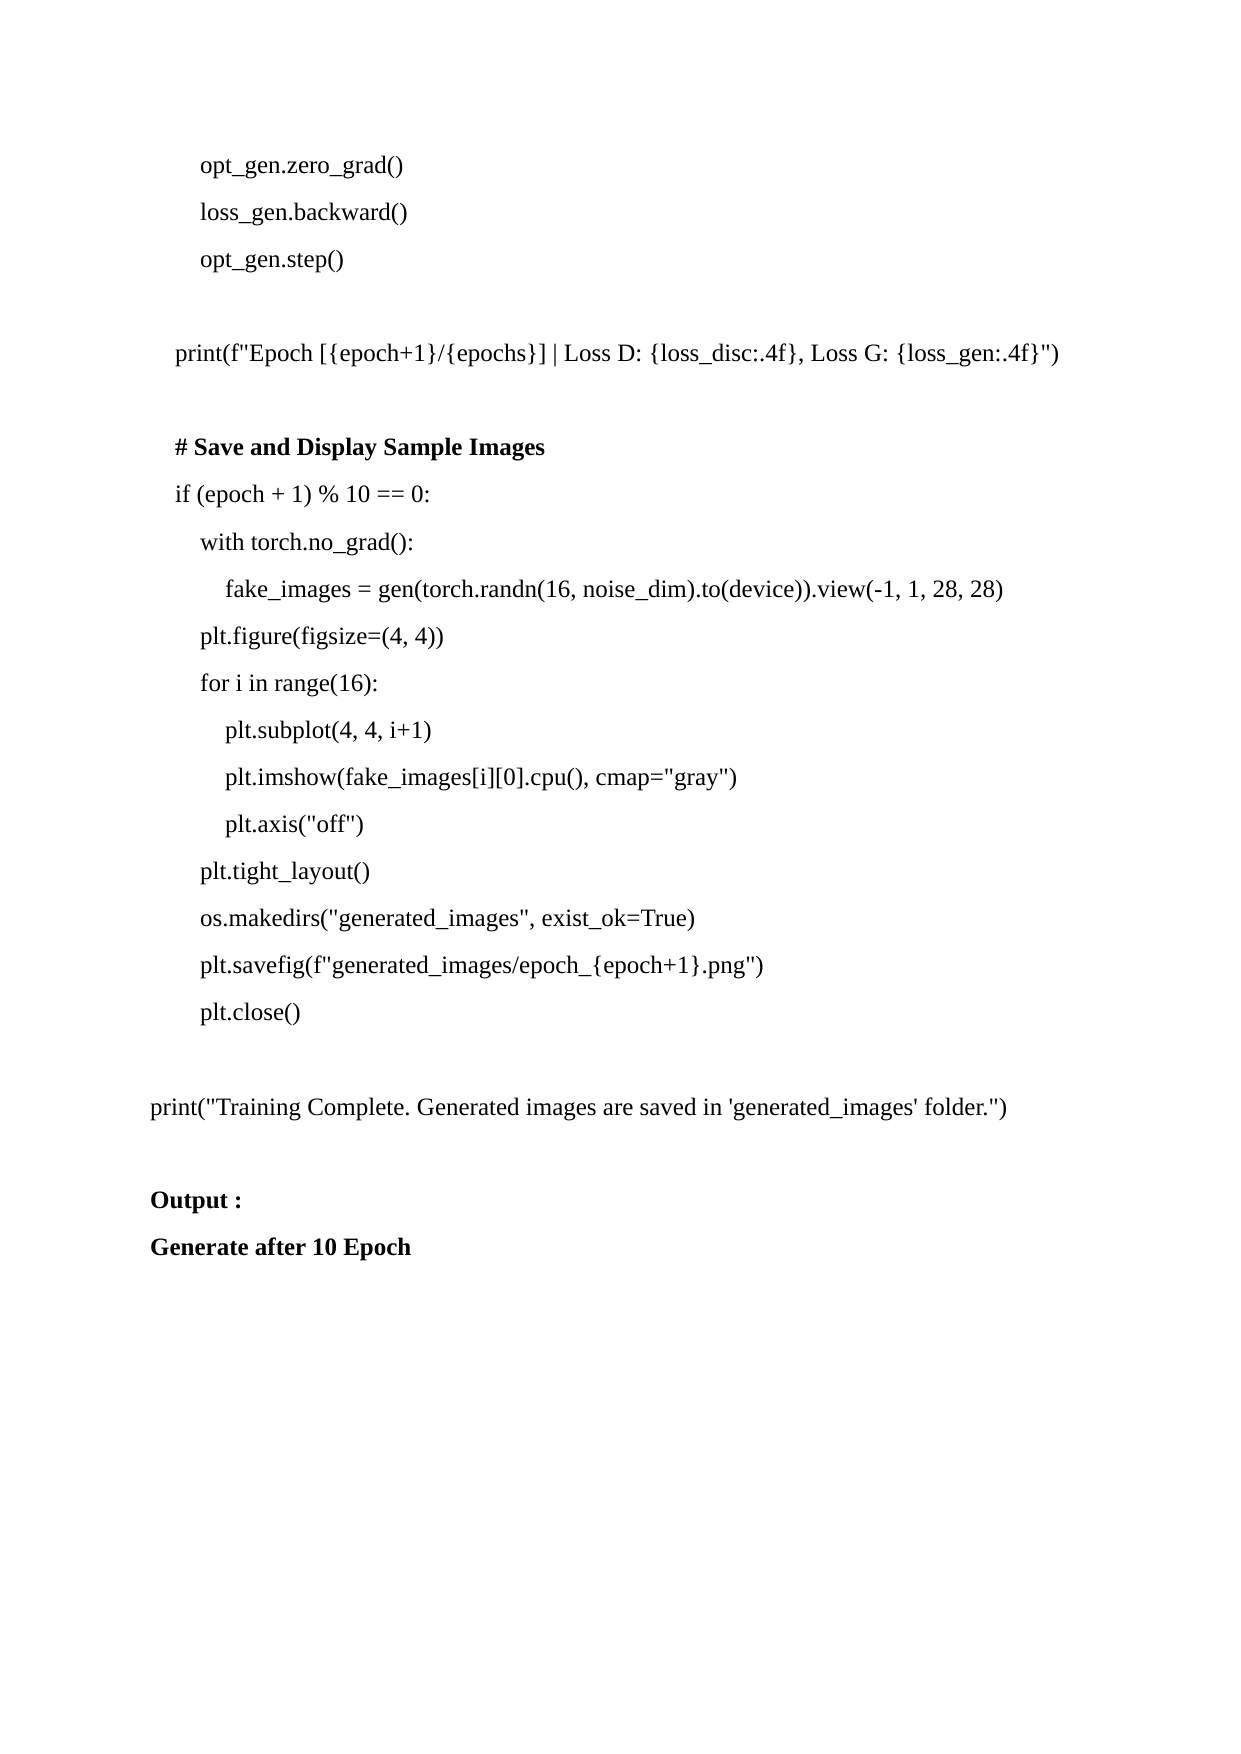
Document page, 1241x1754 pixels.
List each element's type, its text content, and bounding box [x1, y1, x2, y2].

text Output : [150, 1185, 1090, 1214]
text print("Training Complete. Generated images are saved in 'generated_images' folder.") [150, 1092, 1090, 1120]
text plt.axis("off") [150, 809, 1090, 838]
text plt.imshow(fake_images[i][0].cpu(), cmap="gray") [150, 762, 1090, 791]
text plt.figure(figsize=(4, 4)) [150, 621, 1090, 649]
text fake_images = gen(torch.randn(16, noise_dim).to(device)).view(-1, 1, 28, 28) [150, 574, 1090, 602]
text # Save and Display Sample Images [150, 432, 1090, 461]
text for i in range(16): [150, 668, 1090, 697]
text if (epoch + 1) % 10 == 0: [150, 479, 1090, 508]
text plt.subplot(4, 4, i+1) [150, 715, 1090, 744]
text loss_gen.backward() [150, 197, 1090, 226]
text os.makedirs("generated_images", exist_ok=True) [150, 903, 1090, 932]
text opt_gen.zero_grad() [150, 150, 1090, 179]
text opt_gen.step() [150, 244, 1090, 273]
text plt.savefig(f"generated_images/epoch_{epoch+1}.png") [150, 950, 1090, 979]
text plt.tight_layout() [150, 856, 1090, 885]
text with torch.no_grad(): [150, 527, 1090, 555]
text print(f"Epoch [{epoch+1}/{epochs}] | Loss D: {loss_disc:.4f}, Loss G: {loss_gen:.4f}") [150, 338, 1090, 367]
text plt.close() [150, 997, 1090, 1026]
text Generate after 10 Epoch [150, 1232, 1090, 1261]
